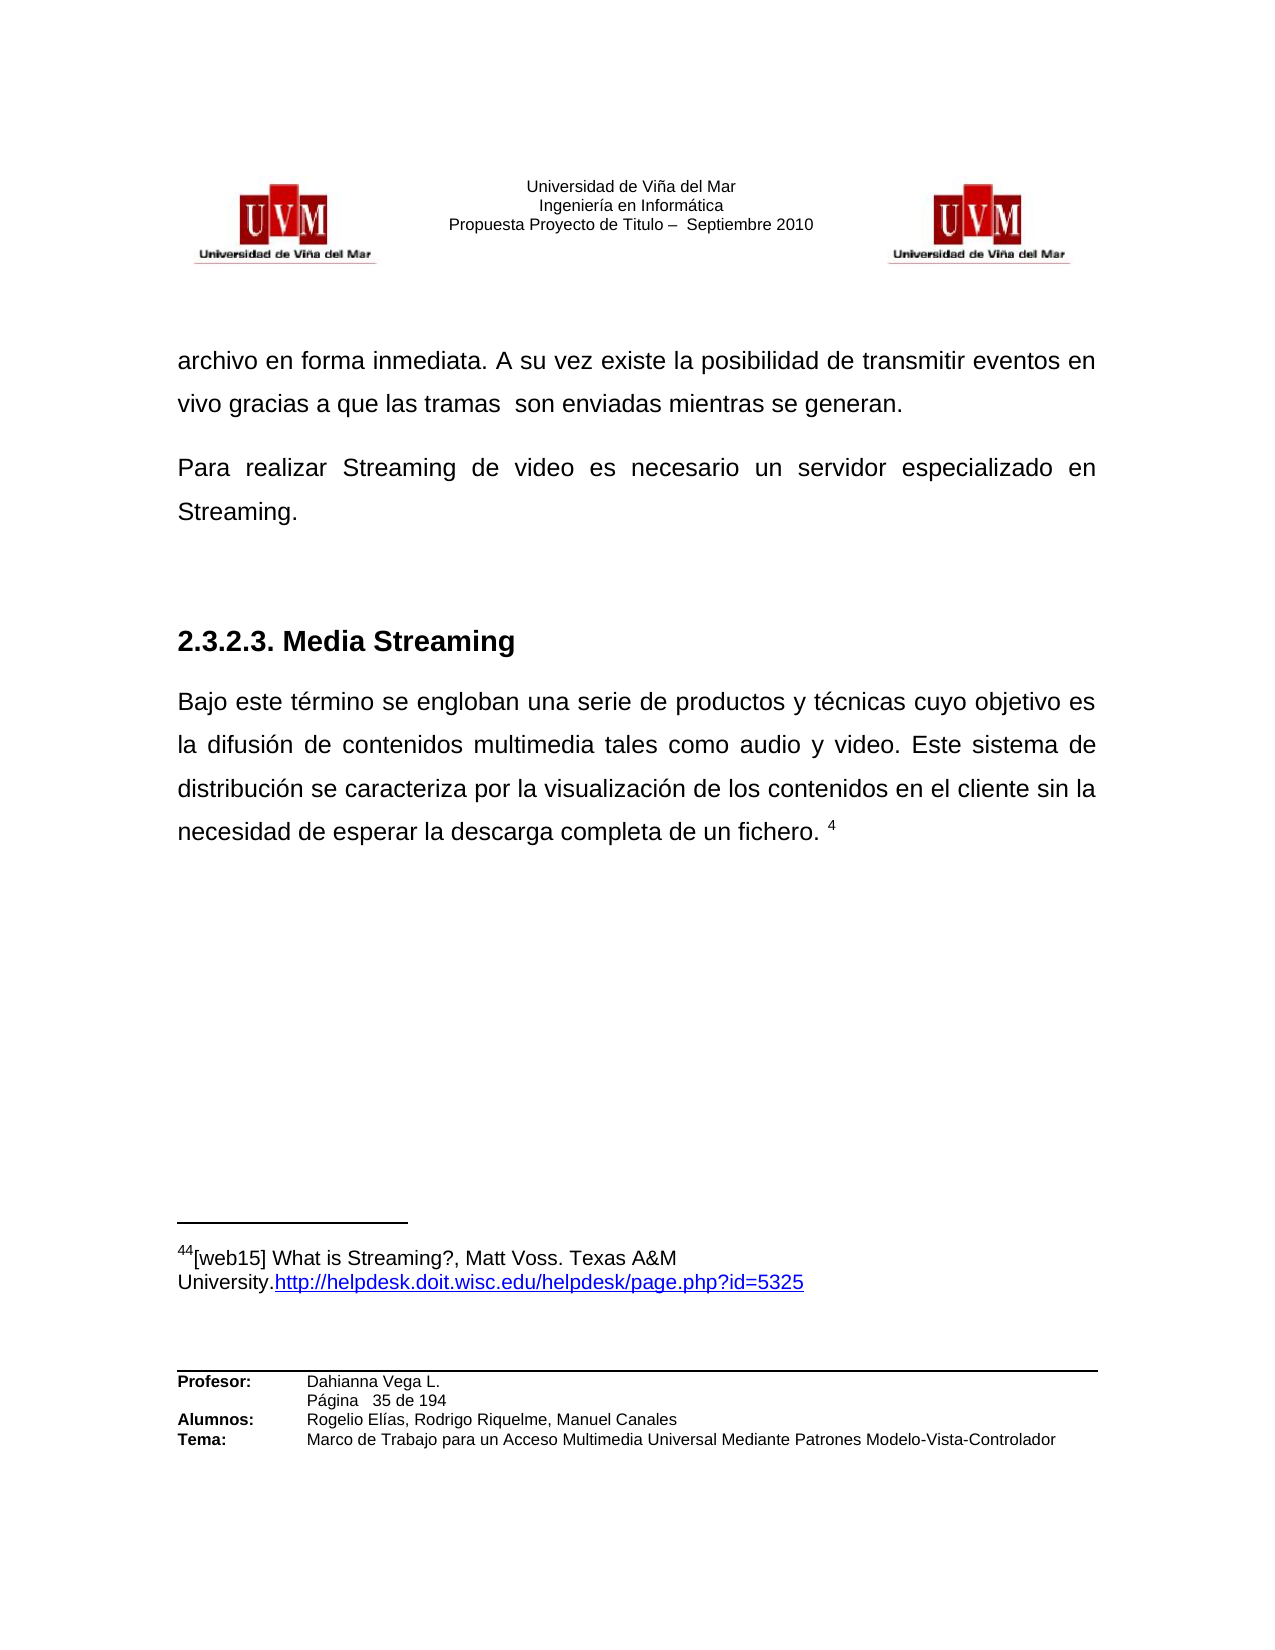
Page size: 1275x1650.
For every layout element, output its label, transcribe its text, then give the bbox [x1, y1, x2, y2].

text Bajo este término se engloban una serie de productos y técnicas cuyo objetivo es la difusión de contenidos multimedia tales como audio y video. Este sistema de distribución se caracteriza por la visualización de los contenidos en el cliente sin la necesidad de esperar la descarga completa de un fichero. [177, 687, 1098, 845]
subtitle 2.3.2.3. Media Streaming [177, 624, 1098, 658]
picture [871, 176, 1084, 267]
text Para realizar Streaming de video es necesario un servidor especializado en Streaming. [177, 453, 1098, 525]
picture [177, 176, 390, 267]
